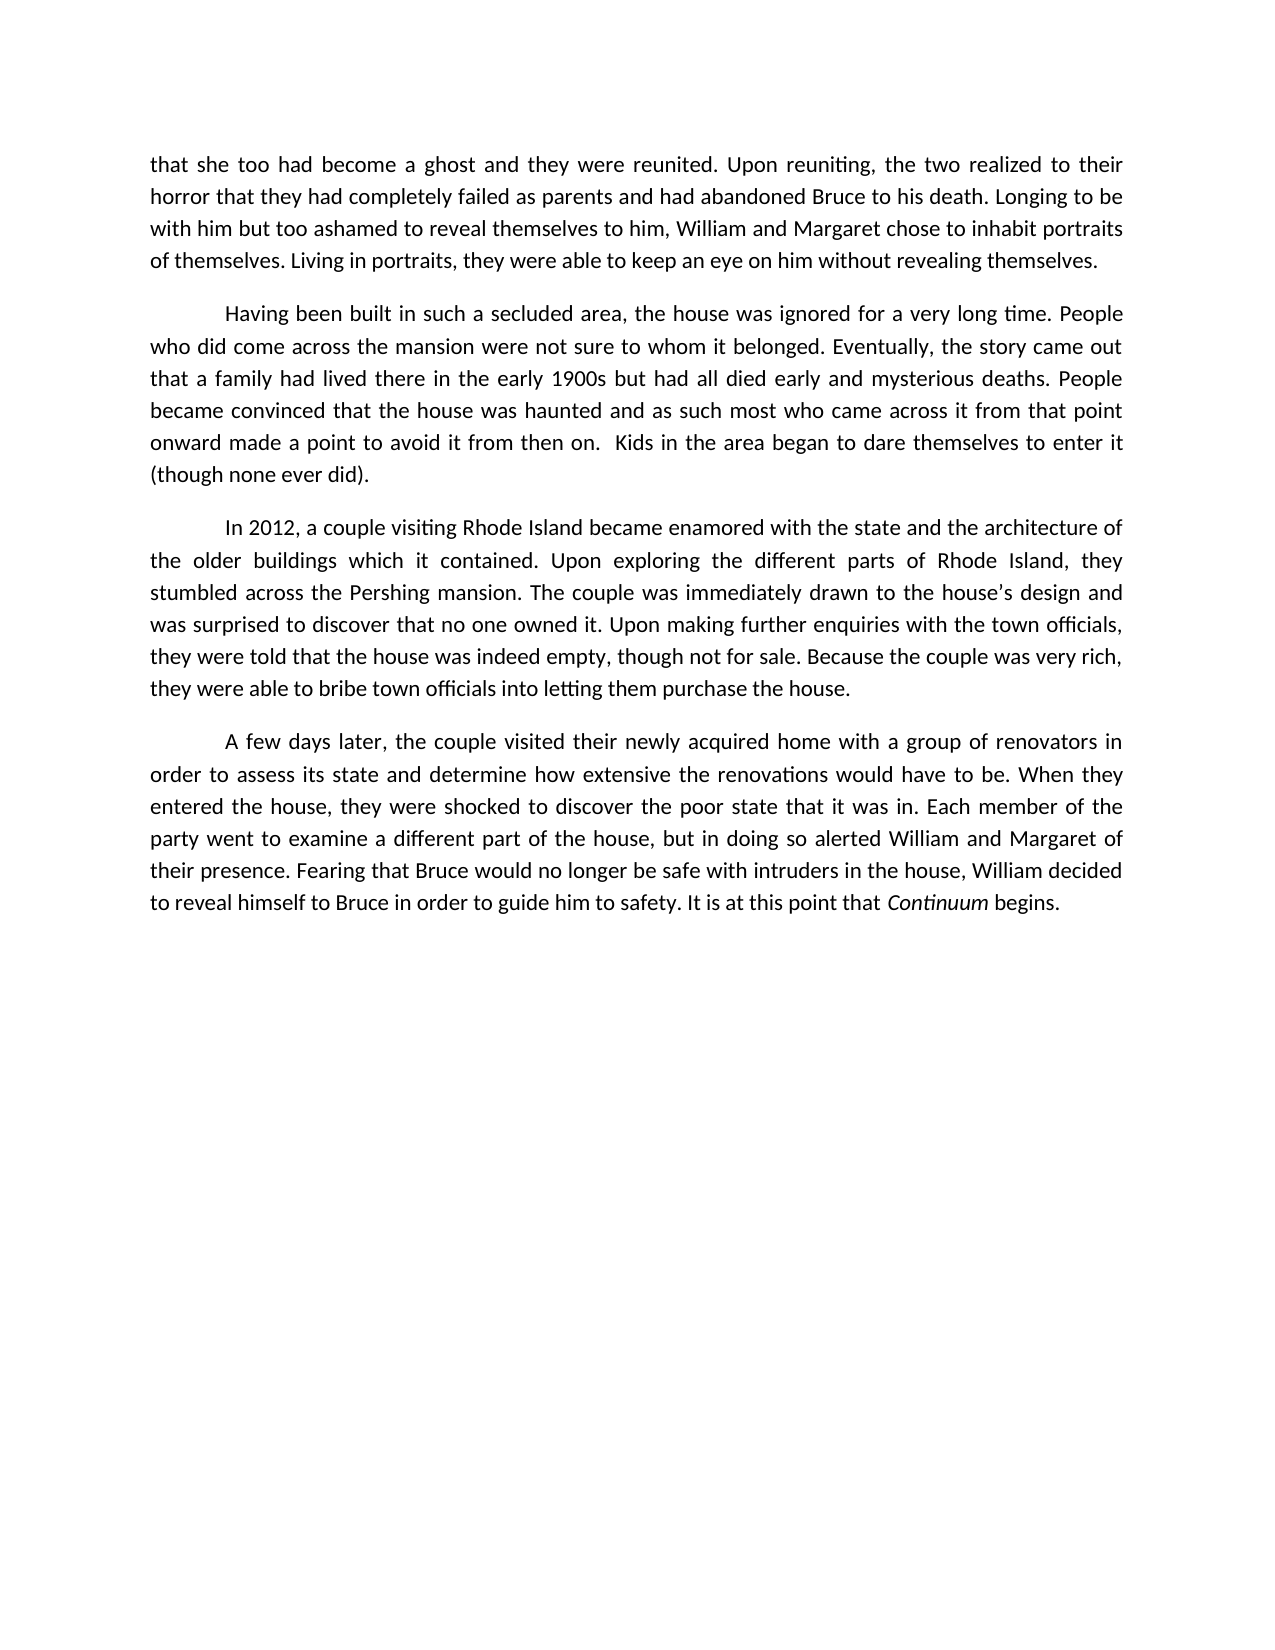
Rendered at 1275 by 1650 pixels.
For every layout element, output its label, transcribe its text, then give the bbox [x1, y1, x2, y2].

text A few days later, the couple visited their newly acquired home with a group of renovators in order to assess its state and determine how extensive the renovations would have to be. When they entered the house, they were shocked to discover the poor state that it was in. Each member of the party went to examine a different part of the house, but in doing so alerted William and Margaret of their presence. Fearing that Bruce would no longer be safe with intruders in the house, William decided to reveal himself to Bruce in order to guide him to safety. It is at this point that Continuum begins. [150, 727, 1125, 916]
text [150, 150, 1125, 274]
text In 2012, a couple visiting Rhode Island became enamored with the state and the architecture of the older buildings which it contained. Upon exploring the different parts of Rhode Island, they stumbled across the Pershing mansion. The couple was immediately drawn to the house’s design and was surprised to discover that no one owned it. Upon making further enquiries with the town officials, they were told that the house was indeed empty, though not for sale. Because the couple was very rich, they were able to bribe town officials into letting them purchase the house. [150, 513, 1125, 702]
text Having been built in such a secluded area, the house was ignored for a very long time. People who did come across the mansion were not sure to whom it belonged. Eventually, the story came out that a family had lived there in the early 1900s but had all died early and mysterious deaths. People became convinced that the house was haunted and as such most who came across it from that point onward made a point to avoid it from then on. Kids in the area began to dare themselves to enter it (though none ever did). [150, 299, 1125, 488]
